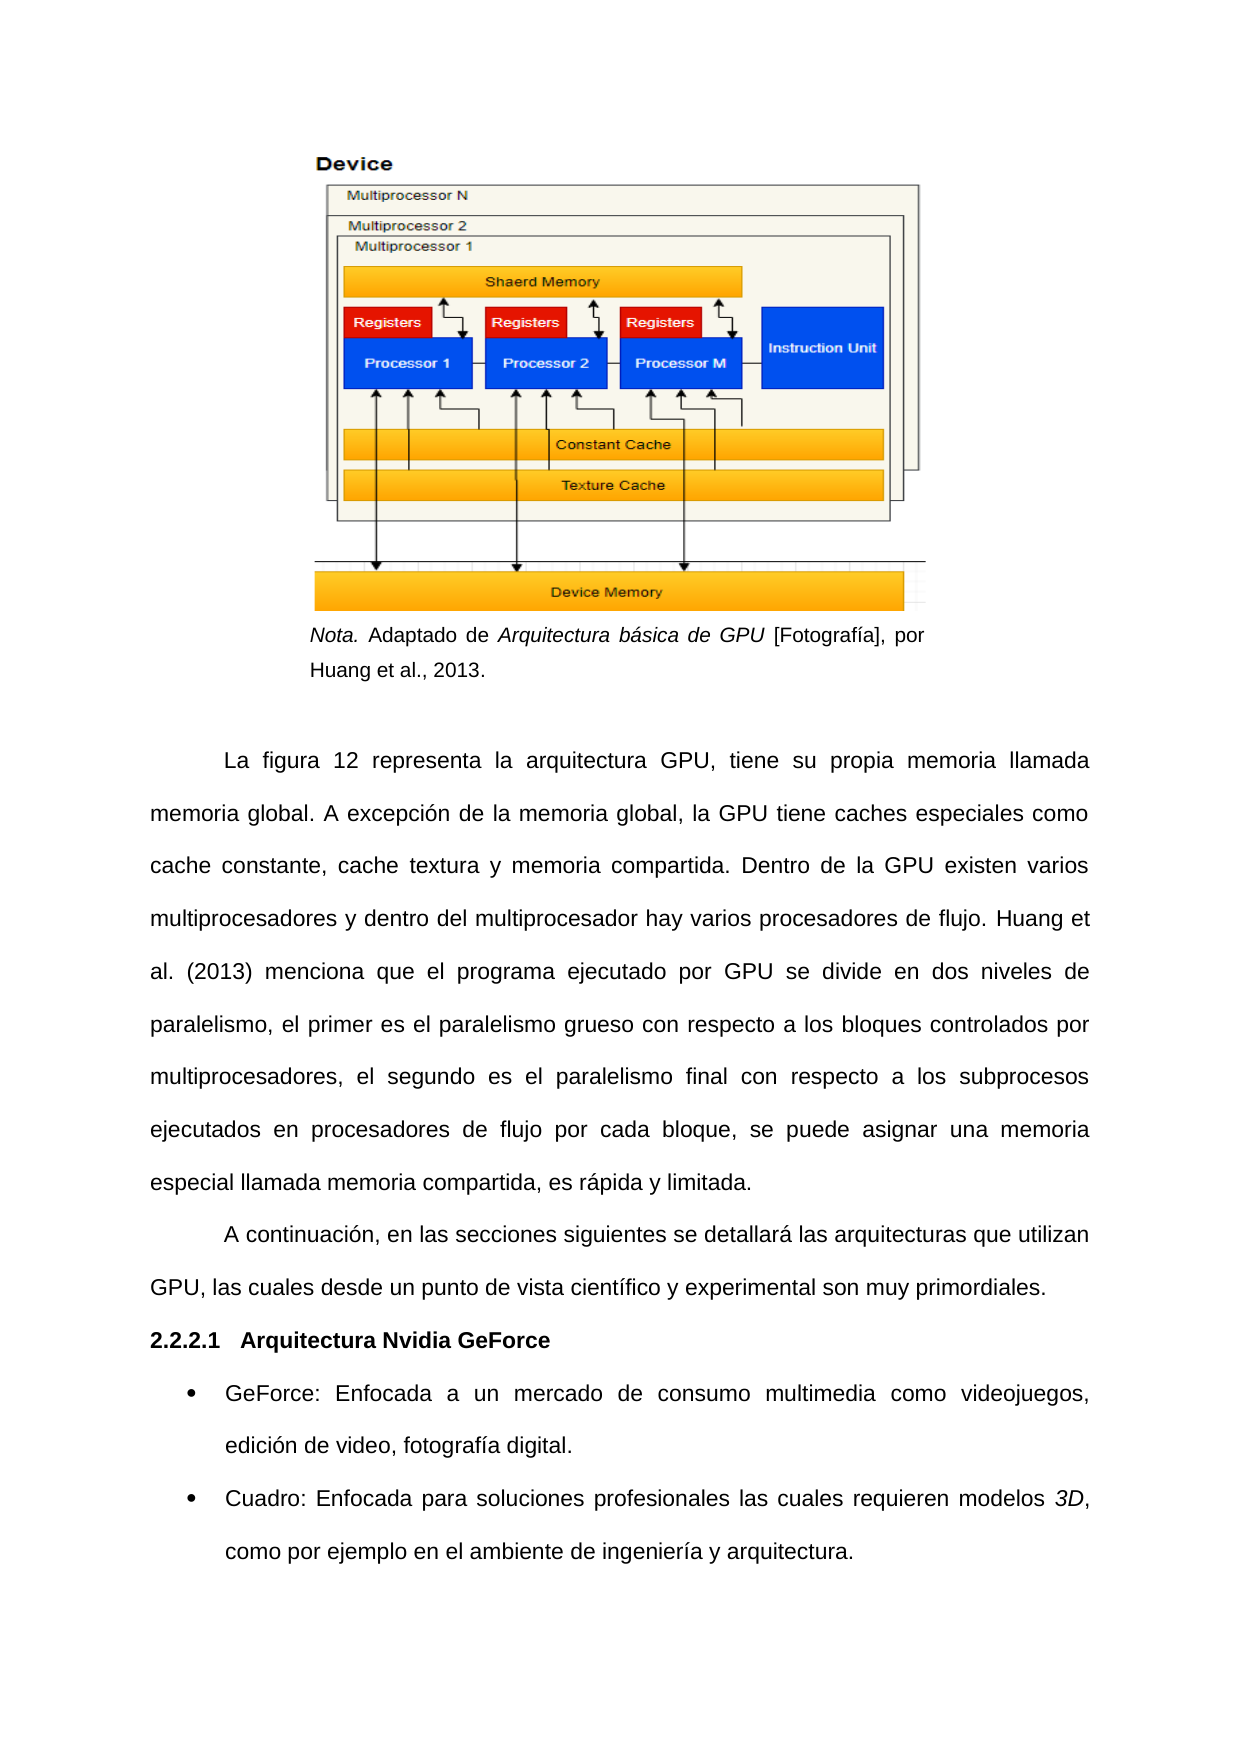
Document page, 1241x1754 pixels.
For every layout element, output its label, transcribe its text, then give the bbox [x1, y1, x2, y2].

picture [314, 150, 926, 611]
text La figura 12 representa la arquitectura GPU, tiene su propia memoria llamada memoria global. A excepción de la memoria global, la GPU tiene caches especiales como cache constante, cache textura y memoria compartida. Dentro de la GPU existen varios multiprocesadores y dentro del multiprocesador hay varios procesadores de flujo. Huang et al. (2013) menciona que el programa ejecutado por GPU se divide en dos niveles de paralelismo, el primer es el paralelismo grueso con respecto a los bloques controlados por multiprocesadores, el segundo es el paralelismo final con respecto a los subprocesos ejecutados en procesadores de flujo por cada bloque, se puede asignar una memoria especial llamada memoria compartida, es rápida y limitada. [150, 747, 1090, 1195]
list GeForce: Enfocada a un mercado de consumo multimedia como videojuegos, edición de video, fotografía digital. [187, 1379, 1090, 1458]
subtitle Arquitectura Nvidia GeForce [150, 1327, 1090, 1353]
list Cuadro: Enfocada para soluciones profesionales las cuales requieren modelos 3D, como por ejemplo en el ambiente de ingeniería y arquitectura. [187, 1485, 1090, 1564]
text A continuación, en las secciones siguientes se detallará las arquitecturas que utilizan GPU, las cuales desde un punto de vista científico y experimental son muy primordiales. [150, 1221, 1090, 1300]
text Nota. Adaptado de Arquitectura básica de GPU [Fotografía], por Huang et al., 2013. [309, 622, 925, 682]
